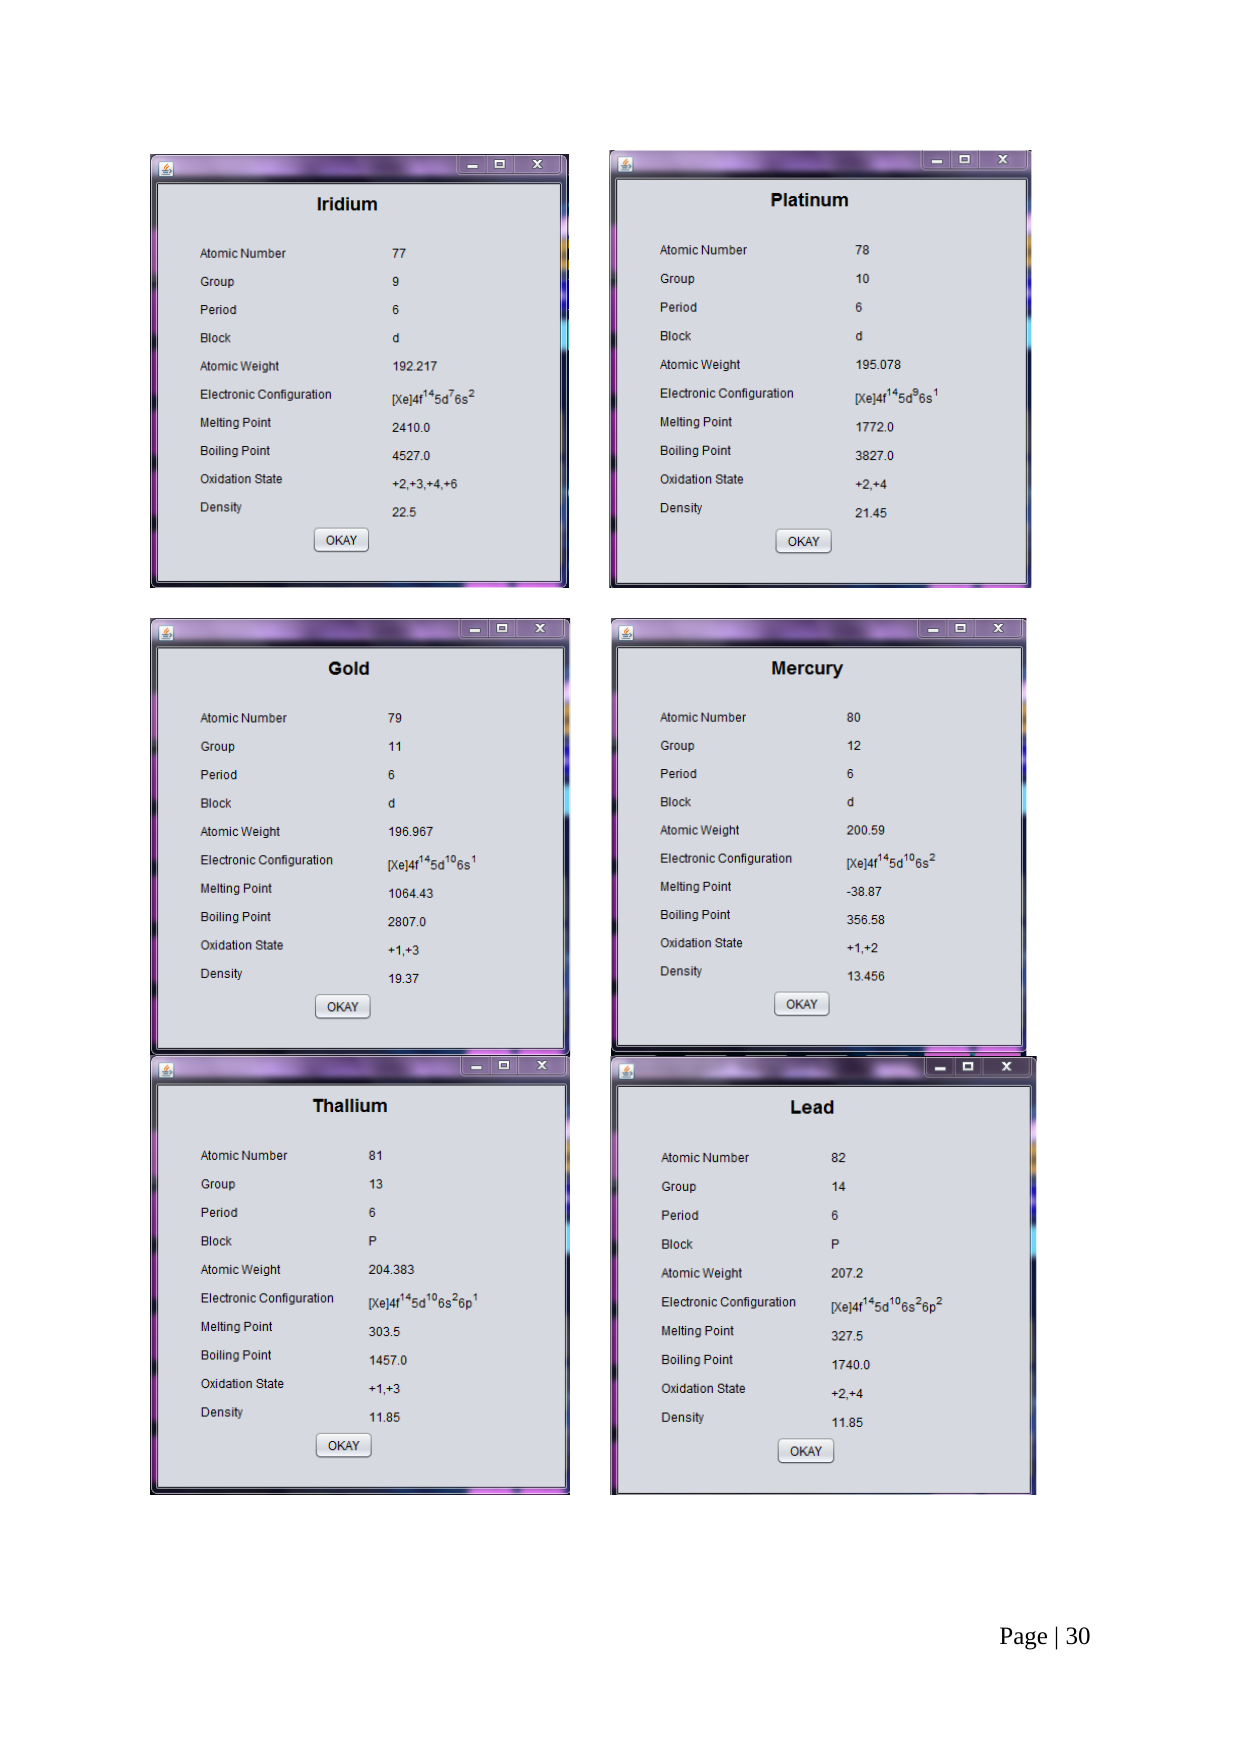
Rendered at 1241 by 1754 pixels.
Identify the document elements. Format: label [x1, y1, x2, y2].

picture [150, 154, 569, 588]
picture [609, 150, 1032, 588]
picture [150, 618, 571, 1495]
picture [610, 618, 1037, 1495]
